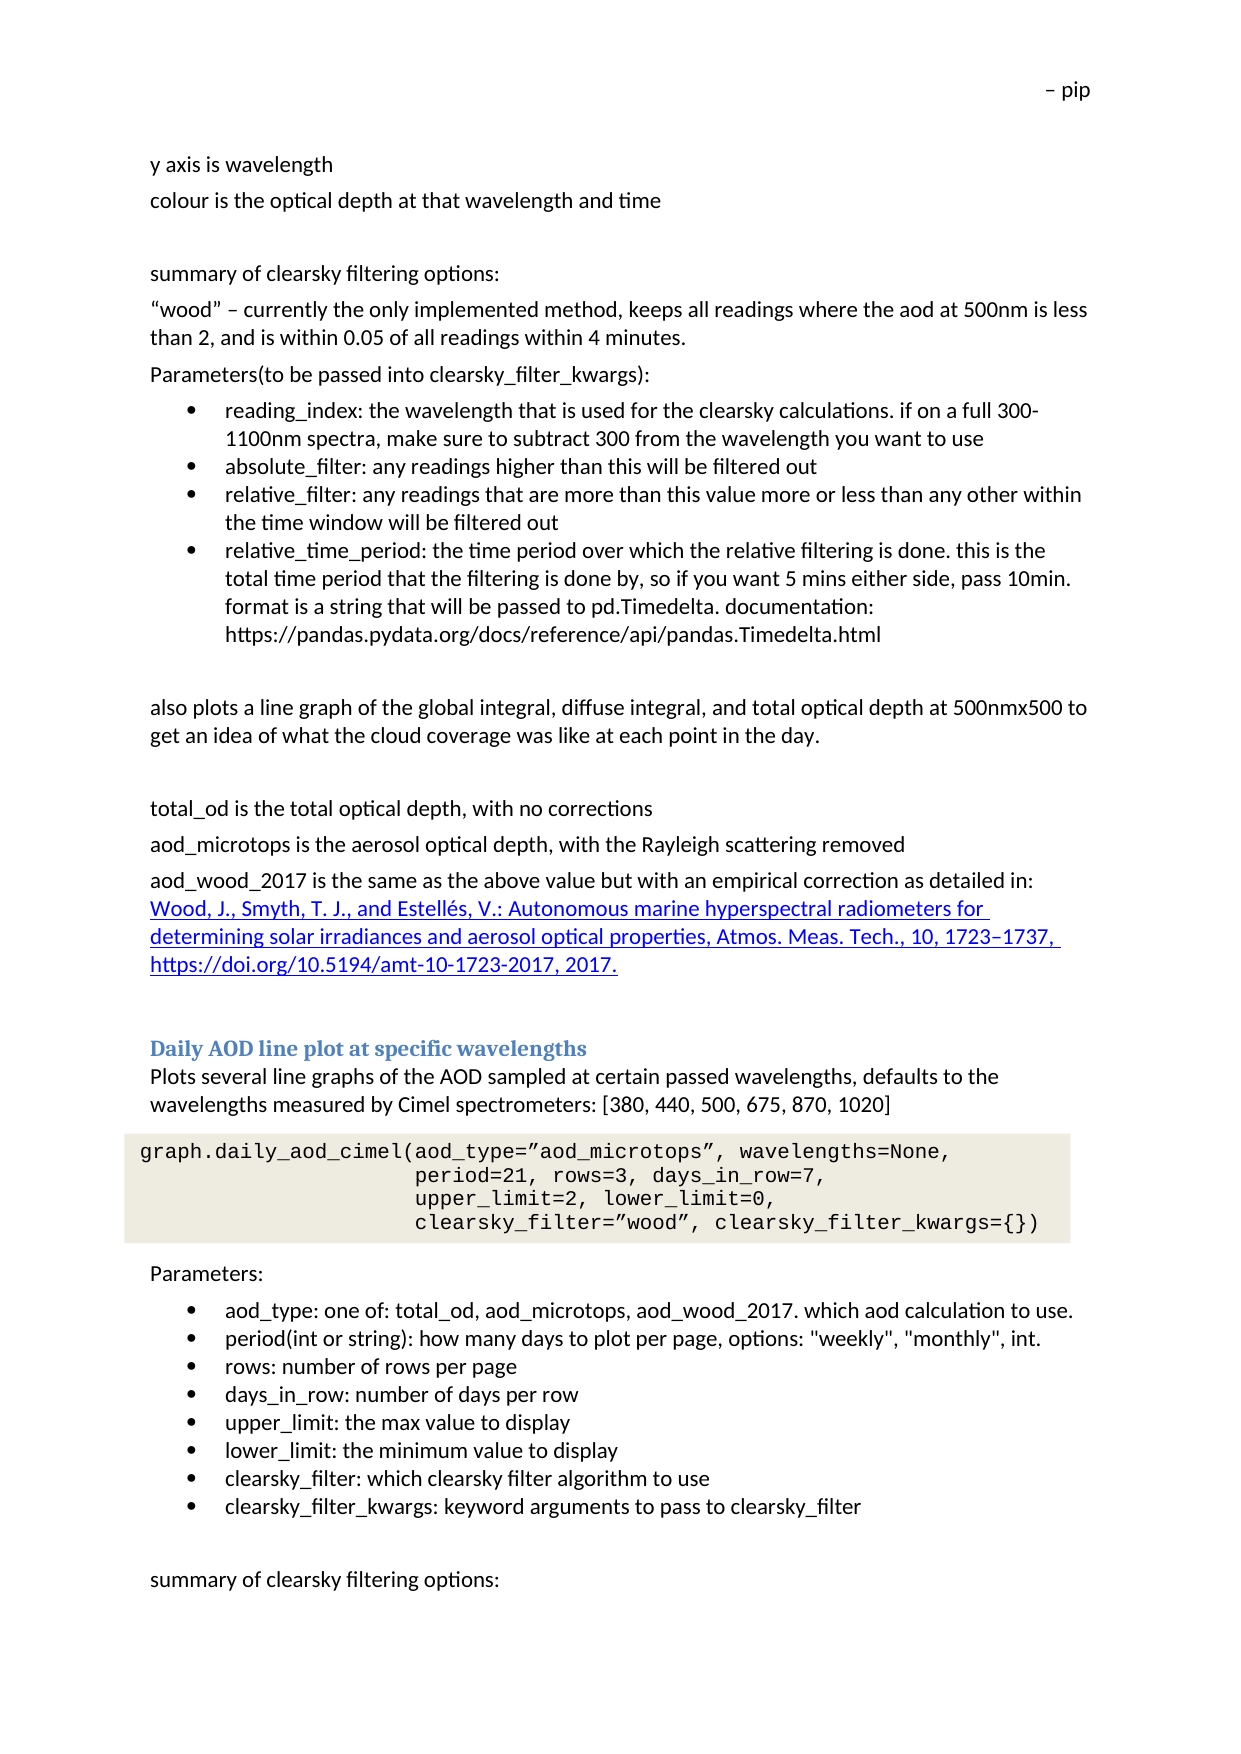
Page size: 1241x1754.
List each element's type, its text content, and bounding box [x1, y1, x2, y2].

text Parameters: [150, 1135, 1090, 1287]
text “wood” – currently the only implemented method, keeps all readings where the aod at 500nm is less than 2, and is within 0.05 of all readings within 4 minutes. [150, 295, 1090, 351]
text total_od is the total optical depth, with no corrections [150, 794, 1090, 822]
text aod_wood_2017 is the same as the above value but with an empirical correction as detailed in: Wood, J., Smyth, T. J., and Estellés, V.: Autonomous marine hyperspectral radiometers for determining solar irradiances and aerosol optical properties, Atmos. Meas. Tech., 10, 1723–1737, https://doi.org/10.5194/amt-10-1723-2017, 2017. [150, 866, 1090, 978]
text y axis is wavelength [150, 150, 1090, 178]
subtitle Daily AOD line plot at specific wavelengths [150, 1036, 1090, 1062]
list reading_index: the wavelength that is used for the clearsky calculations. if on a full 300-1100nm spectra, make sure to subtract 300 from the wavelength you want to use [187, 396, 1090, 452]
list upper_limit: the max value to display [187, 1408, 1090, 1436]
list relative_time_period: the time period over which the relative filtering is done. this is the total time period that the filtering is done by, so if you want 5 mins either side, pass 10min. format is a string that will be passed to pd.Timedelta. documentation: https://pandas.pydata.org/docs/reference/api/pandas.Timedelta.html [187, 536, 1090, 648]
text also plots a line graph of the global integral, diffuse integral, and total optical depth at 500nmx500 to get an idea of what the cloud coverage was like at each point in the day. [150, 693, 1090, 749]
list rows: number of rows per page [187, 1352, 1090, 1380]
list days_in_row: number of days per row [187, 1380, 1090, 1408]
text aod_microtops is the aerosol optical depth, with the Rayleigh scattering removed [150, 830, 1090, 858]
text Parameters(to be passed into clearsky_filter_kwargs): [150, 360, 1090, 388]
list aod_type: one of: total_od, aod_microtops, aod_wood_2017. which aod calculation to use. [187, 1296, 1090, 1324]
list period(int or string): how many days to plot per page, options: "weekly", "monthly", int. [187, 1324, 1090, 1352]
list relative_filter: any readings that are more than this value more or less than any other within the time window will be filtered out [187, 480, 1090, 536]
text Plots several line graphs of the AOD sampled at certain passed wavelengths, defaults to the wavelengths measured by Cimel spectrometers: [380, 440, 500, 675, 870, 1020] [150, 1062, 1090, 1118]
list clearsky_filter_kwargs: keyword arguments to pass to clearsky_filter [187, 1492, 1090, 1520]
list lower_limit: the minimum value to display [187, 1436, 1090, 1464]
list clearsky_filter: which clearsky filter algorithm to use [187, 1464, 1090, 1492]
text summary of clearsky filtering options: [150, 1565, 1090, 1593]
text summary of clearsky filtering options: [150, 259, 1090, 287]
list absolute_filter: any readings higher than this will be filtered out [187, 452, 1090, 480]
text colour is the optical depth at that wavelength and time [150, 186, 1090, 214]
